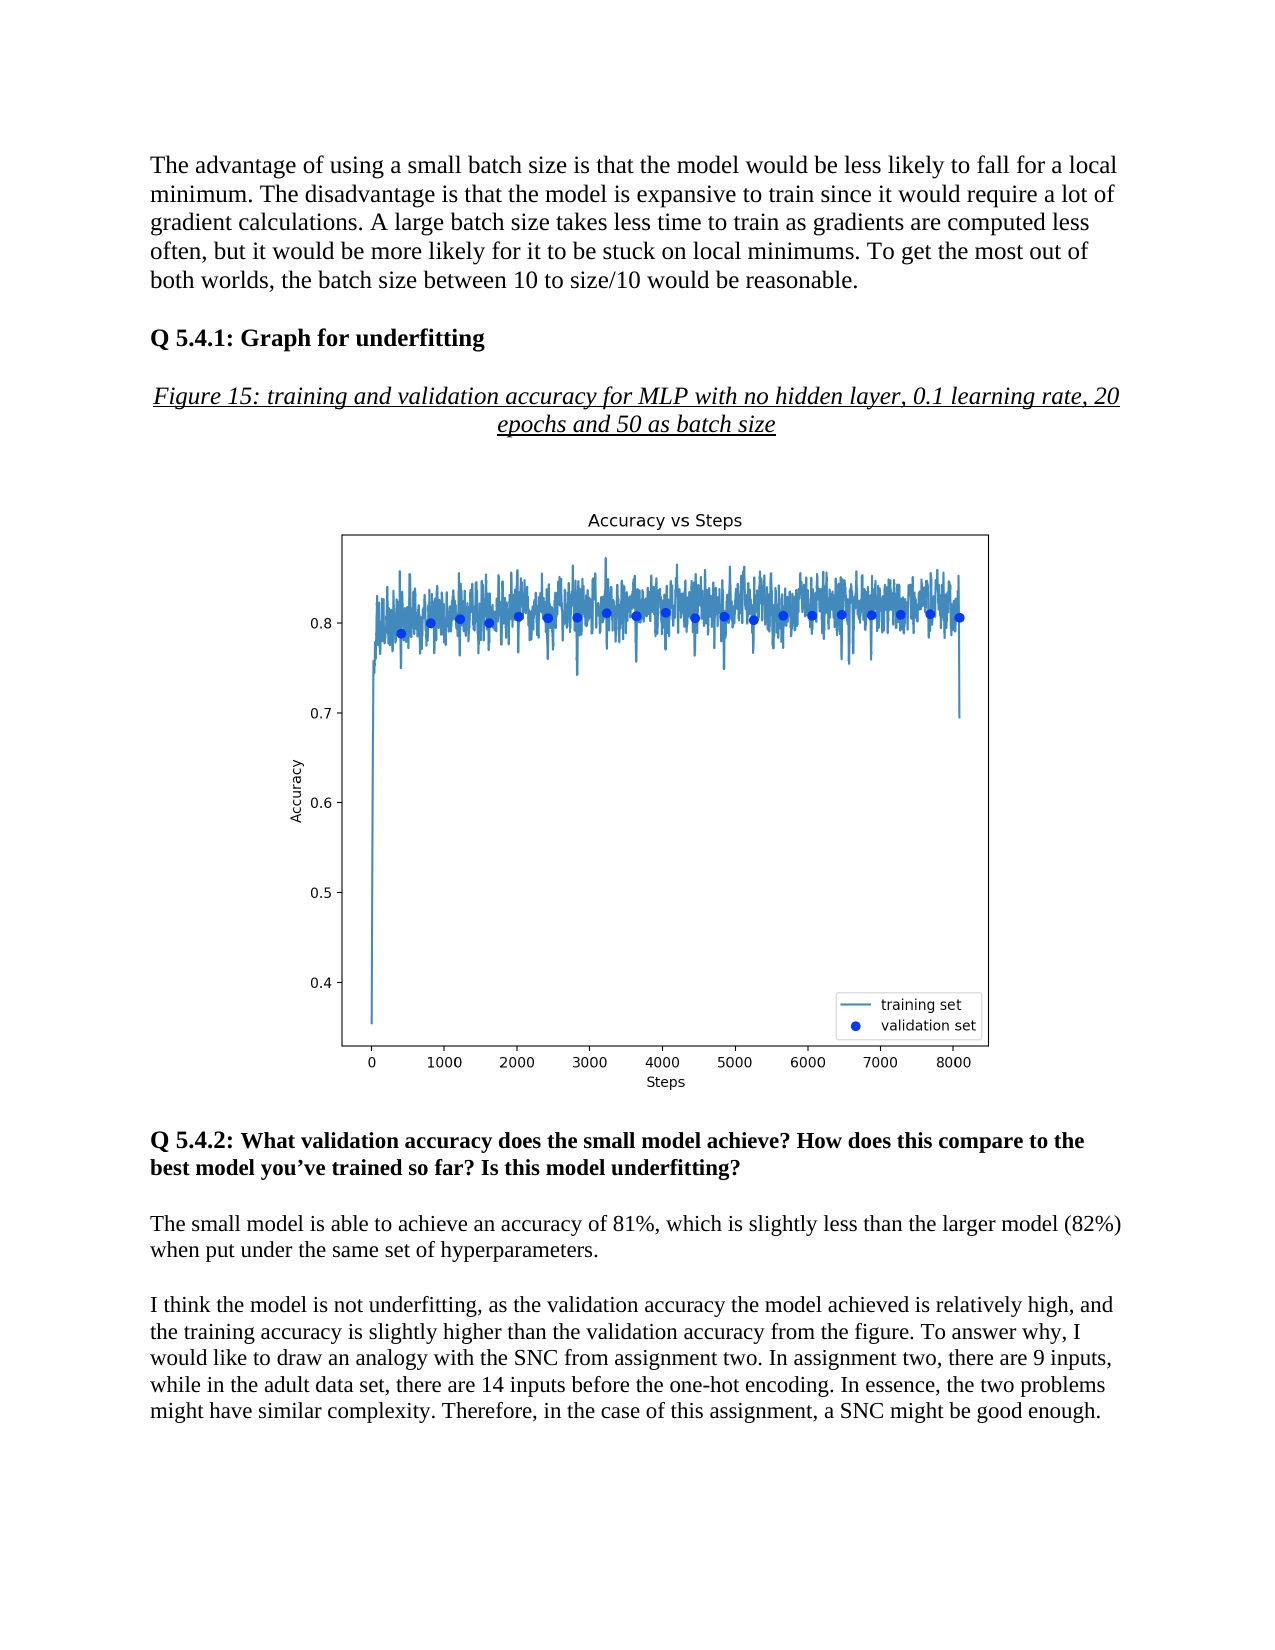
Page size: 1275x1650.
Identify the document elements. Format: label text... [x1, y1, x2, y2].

text I think the model is not underfitting, as the validation accuracy the model achieved is relatively high, and the training accuracy is slightly higher than the validation accuracy from the figure. To answer why, I would like to draw an analogy with the SNC from assignment two. In assignment two, there are 9 inputs, while in the adult data set, there are 14 inputs before the one-hot encoding. In essence, the two problems might have similar complexity. Therefore, in the case of this assignment, a SNC might be good enough. [150, 1292, 1125, 1423]
picture [274, 467, 1001, 1097]
text Figure 15: training and validation accuracy for MLP with no hidden layer, 0.1 learning rate, 20 epochs and 50 as batch size [150, 381, 1125, 438]
text The advantage of using a small batch size is that the model would be less likely to fall for a local minimum. The disadvantage is that the model is expansive to train since it would require a lot of gradient calculations. A large batch size takes less time to train as gradients are computed less often, but it would be more likely for it to be stuck on local minimums. To get the most out of both worlds, the batch size between 10 to size/10 would be reasonable. [150, 150, 1125, 294]
text Q 5.4.2: What validation accuracy does the small model achieve? How does this compare to the best model you’ve trained so far? Is this model underfitting? [150, 1125, 1125, 1181]
text Q 5.4.1: Graph for underfitting [150, 323, 1125, 352]
text The small model is able to achieve an accuracy of 81%, which is slightly less than the larger model (82%) when put under the same set of hyperparameters. [150, 1210, 1125, 1262]
